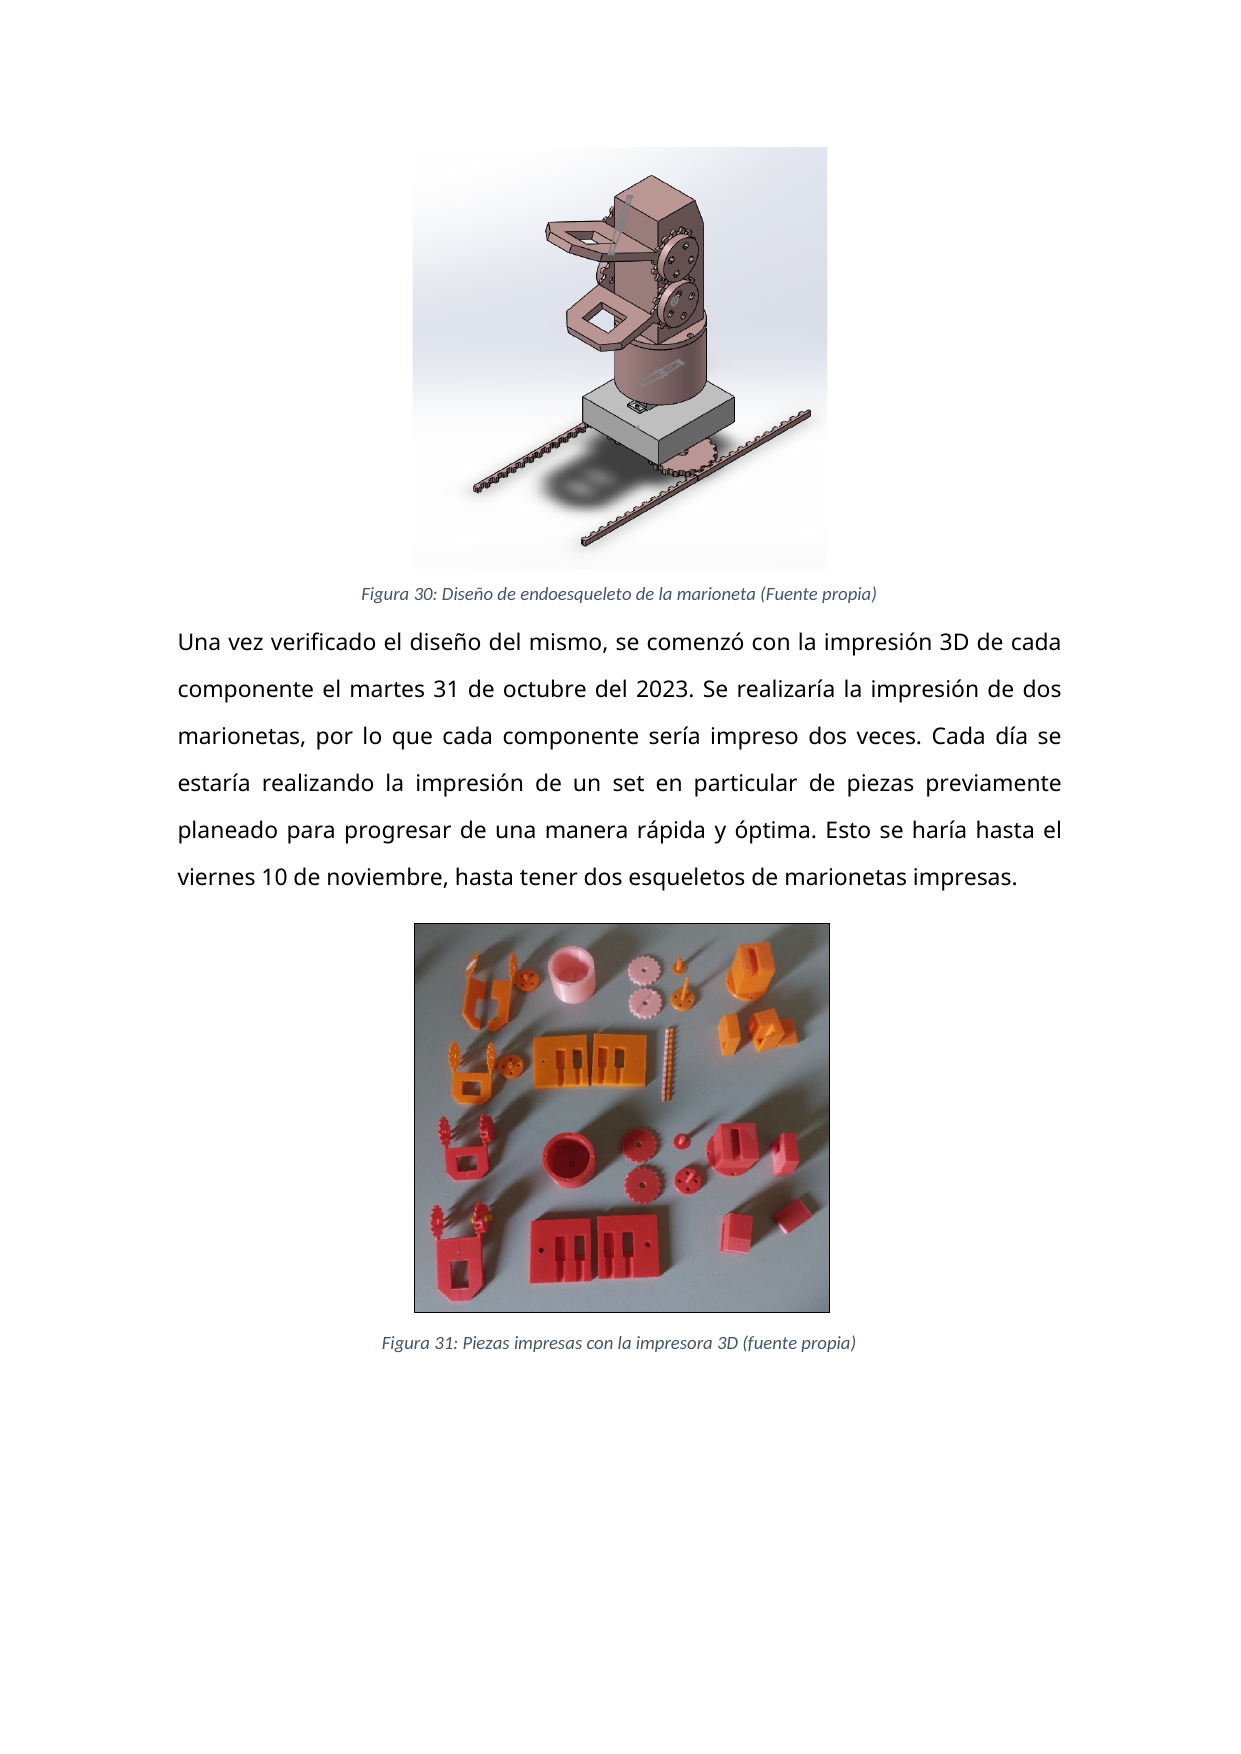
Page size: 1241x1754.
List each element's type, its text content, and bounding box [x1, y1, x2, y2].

picture [412, 147, 828, 569]
picture [415, 924, 829, 1312]
text Una vez verificado el diseño del mismo, se comenzó con la impresión 3D de cada componente el martes 31 de octubre del 2023. Se realizaría la impresión de dos marionetas, por lo que cada componente sería impreso dos veces. Cada día se estaría realizando la impresión de un set en particular de piezas previamente planeado para progresar de una manera rápida y óptima. Esto se haría hasta el viernes 10 de noviembre, hasta tener dos esqueletos de marionetas impresas. [177, 626, 1063, 892]
